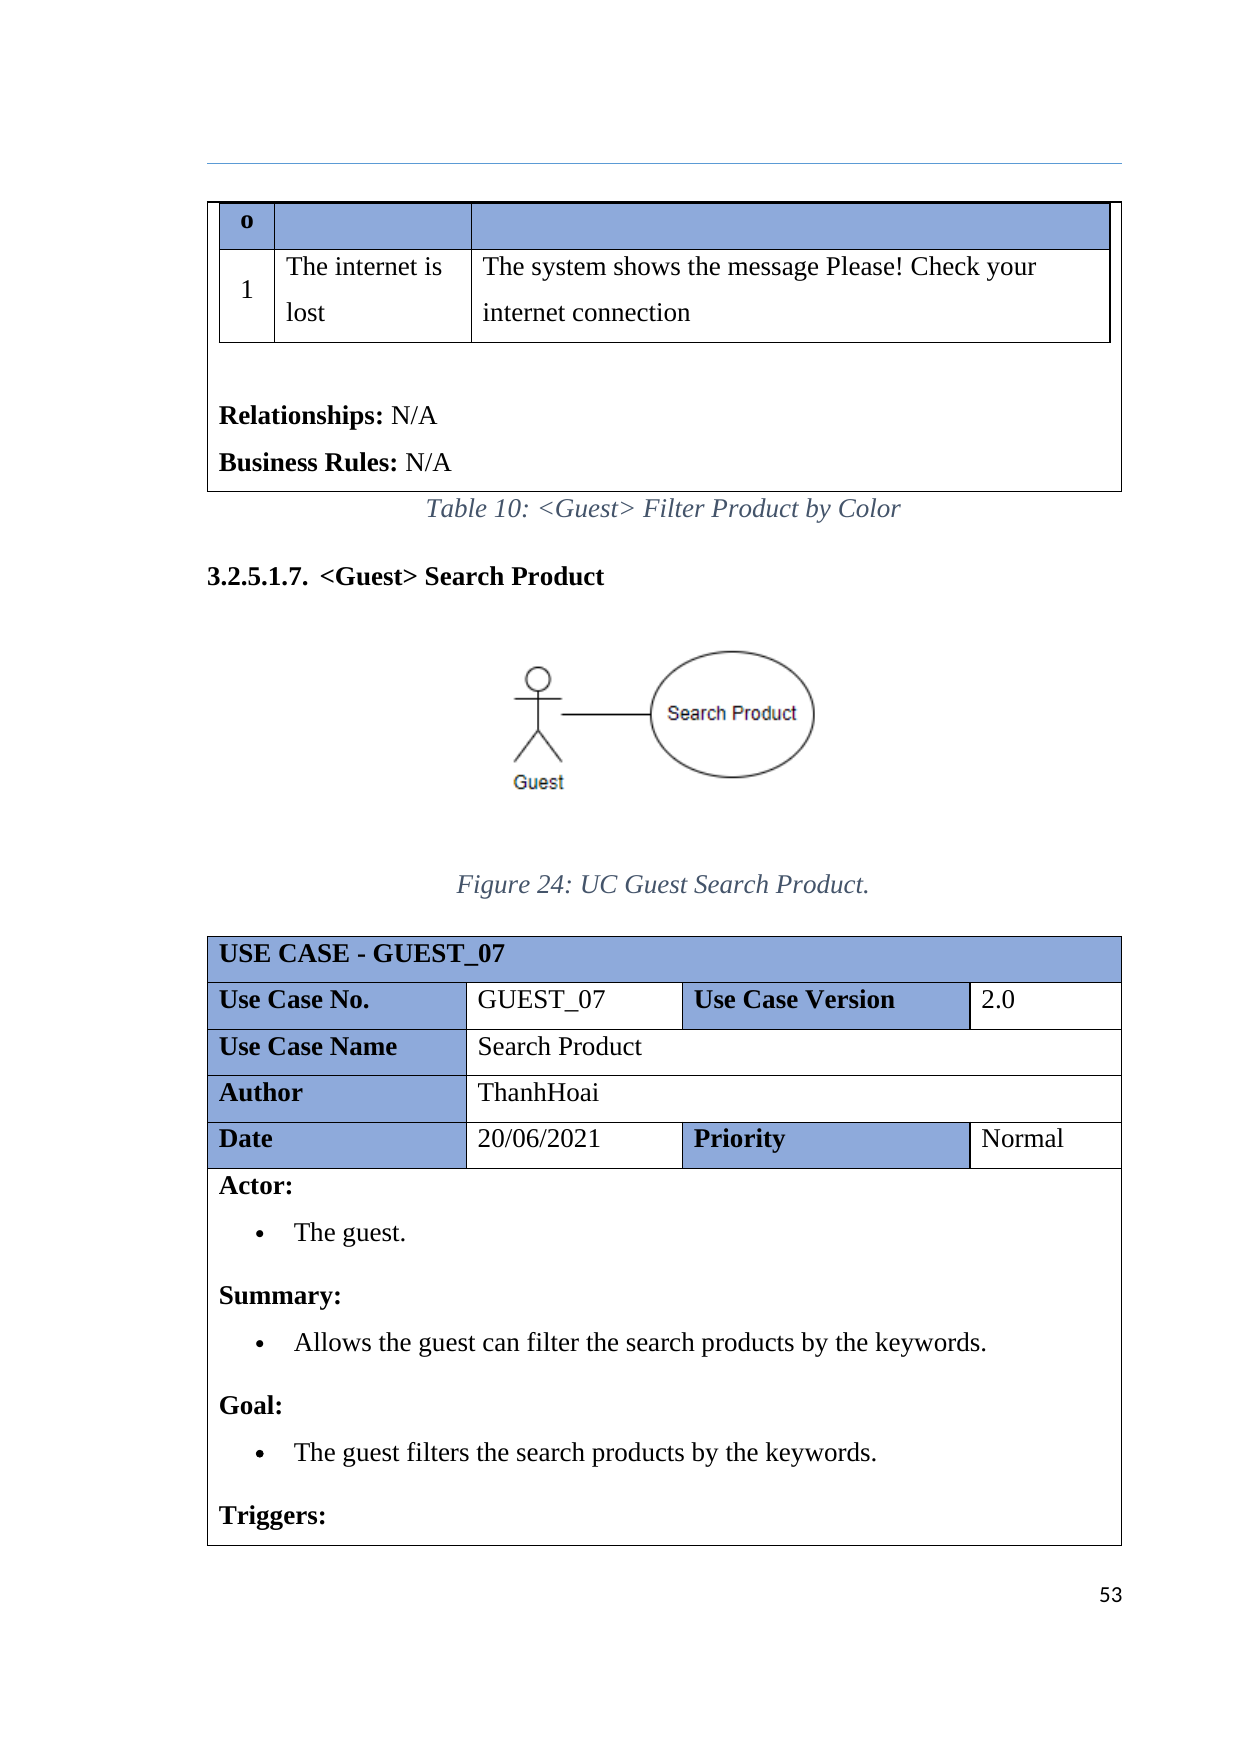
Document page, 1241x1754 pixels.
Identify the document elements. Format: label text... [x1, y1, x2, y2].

table_cell Priority [683, 1123, 969, 1168]
text Figure 24: UC Guest Search Product. [207, 868, 1122, 899]
table_header USE CASE - GUEST_07 [208, 937, 1121, 982]
table_cell Normal [971, 1123, 1121, 1168]
table_cell Search Product [467, 1030, 1121, 1075]
table_cell GUEST_07 [467, 983, 682, 1029]
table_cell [208, 203, 1121, 491]
text Table 10: <Guest> Filter Product by Color [207, 492, 1122, 523]
picture [489, 623, 840, 838]
list <Guest> Search Product [207, 560, 1122, 591]
table_cell ThanhHoai [467, 1076, 1121, 1122]
table_cell Date [208, 1123, 466, 1168]
table_cell 2.0 [971, 983, 1121, 1029]
table_cell 20/06/2021 [467, 1123, 682, 1168]
table_cell Use Case Name [208, 1030, 466, 1075]
table_cell Use Case Version [683, 983, 969, 1029]
table_cell Author [208, 1076, 466, 1122]
table_cell Use Case No. [208, 983, 466, 1029]
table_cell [208, 1169, 1121, 1544]
